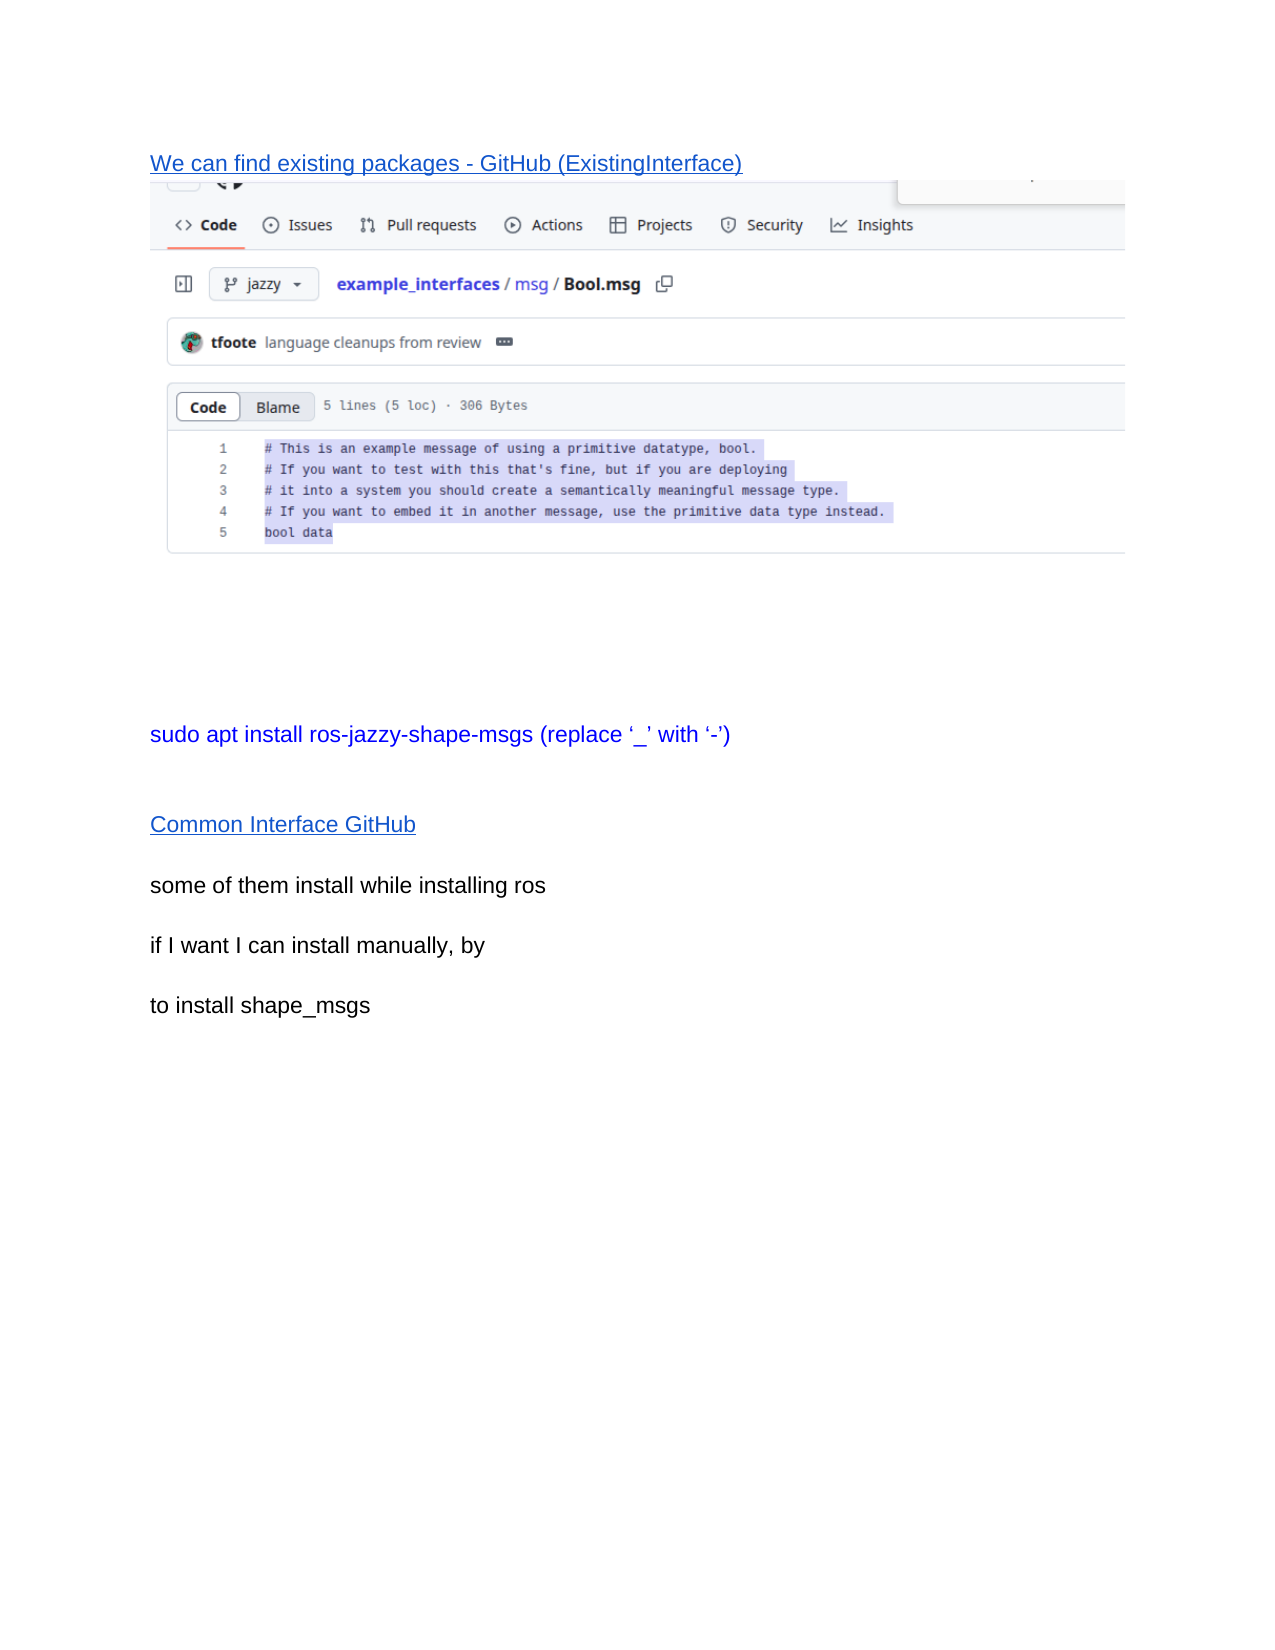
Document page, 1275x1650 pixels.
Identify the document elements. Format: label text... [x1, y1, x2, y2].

text if I want I can install manually, by [150, 932, 1125, 958]
text sudo apt install ros-jazzy-shape-msgs (replace ‘_’ with ‘-’) [150, 721, 1125, 747]
picture [150, 180, 1125, 626]
text Common Interface GitHub [150, 811, 1125, 837]
text We can find existing packages - GitHub (ExistingInterface) [150, 150, 1125, 176]
text to install shape_msgs [150, 992, 1125, 1019]
text some of them install while installing ros [150, 872, 1125, 898]
